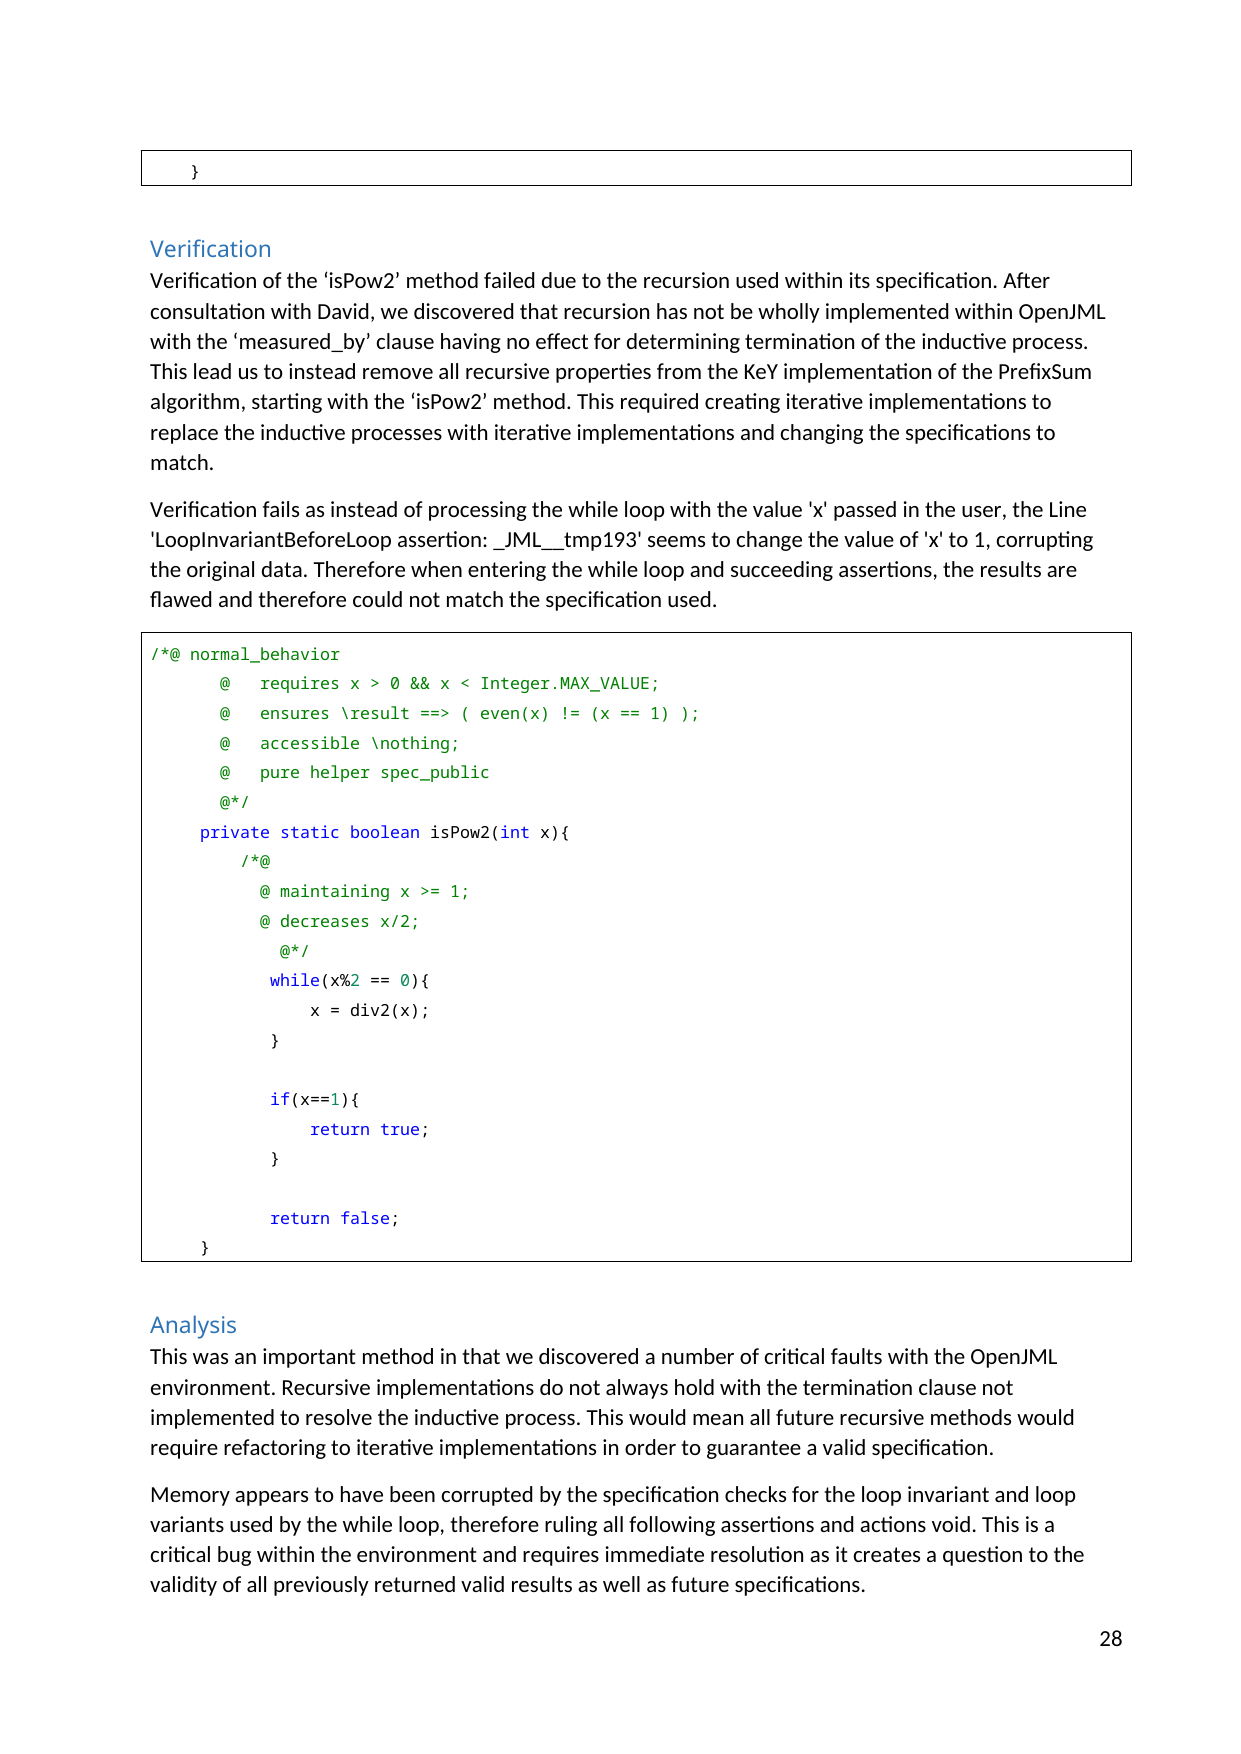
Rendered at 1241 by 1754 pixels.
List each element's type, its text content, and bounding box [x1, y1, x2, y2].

text This was an important method in that we discovered a number of critical faults with the OpenJML environment. Recursive implementations do not always hold with the termination clause not implemented to resolve the inductive process. This would mean all future recursive methods would require refactoring to iterative implementations in order to guarantee a valid specification. [150, 1342, 1122, 1461]
text @*/ [150, 784, 1122, 813]
text x = div2(x); [150, 992, 1122, 1021]
text private static boolean isPow2(int x){ [150, 813, 1122, 843]
text @ pure helper spec_public [150, 754, 1122, 784]
text /*@ normal_behavior [142, 633, 1131, 665]
text } [150, 1021, 1122, 1051]
subtitle Verification [150, 233, 1122, 264]
text } [142, 151, 1131, 185]
text Verification of the ‘isPow2’ method failed due to the recursion used within its specification. After consultation with David, we discovered that recursion has not be wholly implemented within OpenJML with the ‘measured_by’ clause having no effect for determining termination of the inductive process. This lead us to instead remove all recursive properties from the KeY implementation of the PrefixSum algorithm, starting with the ‘isPow2’ method. This required creating iterative implementations to replace the inductive processes with iterative implementations and changing the specifications to match. [150, 267, 1122, 476]
text /*@ [150, 843, 1122, 873]
text Verification fails as instead of processing the while loop with the value 'x' passed in the user, the Line 'LoopInvariantBeforeLoop assertion: _JML__tmp193' seems to change the value of 'x' to 1, corrupting the original data. Therefore when entering the while loop and succeeding assertions, the results are flawed and therefore could not match the specification used. [150, 495, 1122, 613]
text return false; [150, 1199, 1122, 1226]
subtitle Analysis [150, 1309, 1122, 1340]
text Memory appears to have been corrupted by the specification checks for the loop invariant and loop variants used by the while loop, therefore ruling all following assertions and actions void. This is a critical bug within the environment and requires immediate resolution as it creates a question to the validity of all previously returned valid results as well as future specifications. [150, 1480, 1122, 1599]
text @*/ [150, 932, 1122, 962]
text } [142, 1226, 1131, 1261]
text @ accessible \nothing; [150, 724, 1122, 754]
text @ requires x > 0 && x < Integer.MAX_VALUE; [150, 665, 1122, 695]
text @ ensures \result ==> ( even(x) != (x == 1) ); [150, 695, 1122, 724]
text @ decreases x/2; [150, 902, 1122, 932]
text } [150, 1140, 1122, 1170]
text @ maintaining x >= 1; [150, 873, 1122, 902]
text while(x%2 == 0){ [150, 962, 1122, 992]
text if(x==1){ [150, 1081, 1122, 1110]
text return true; [150, 1110, 1122, 1140]
